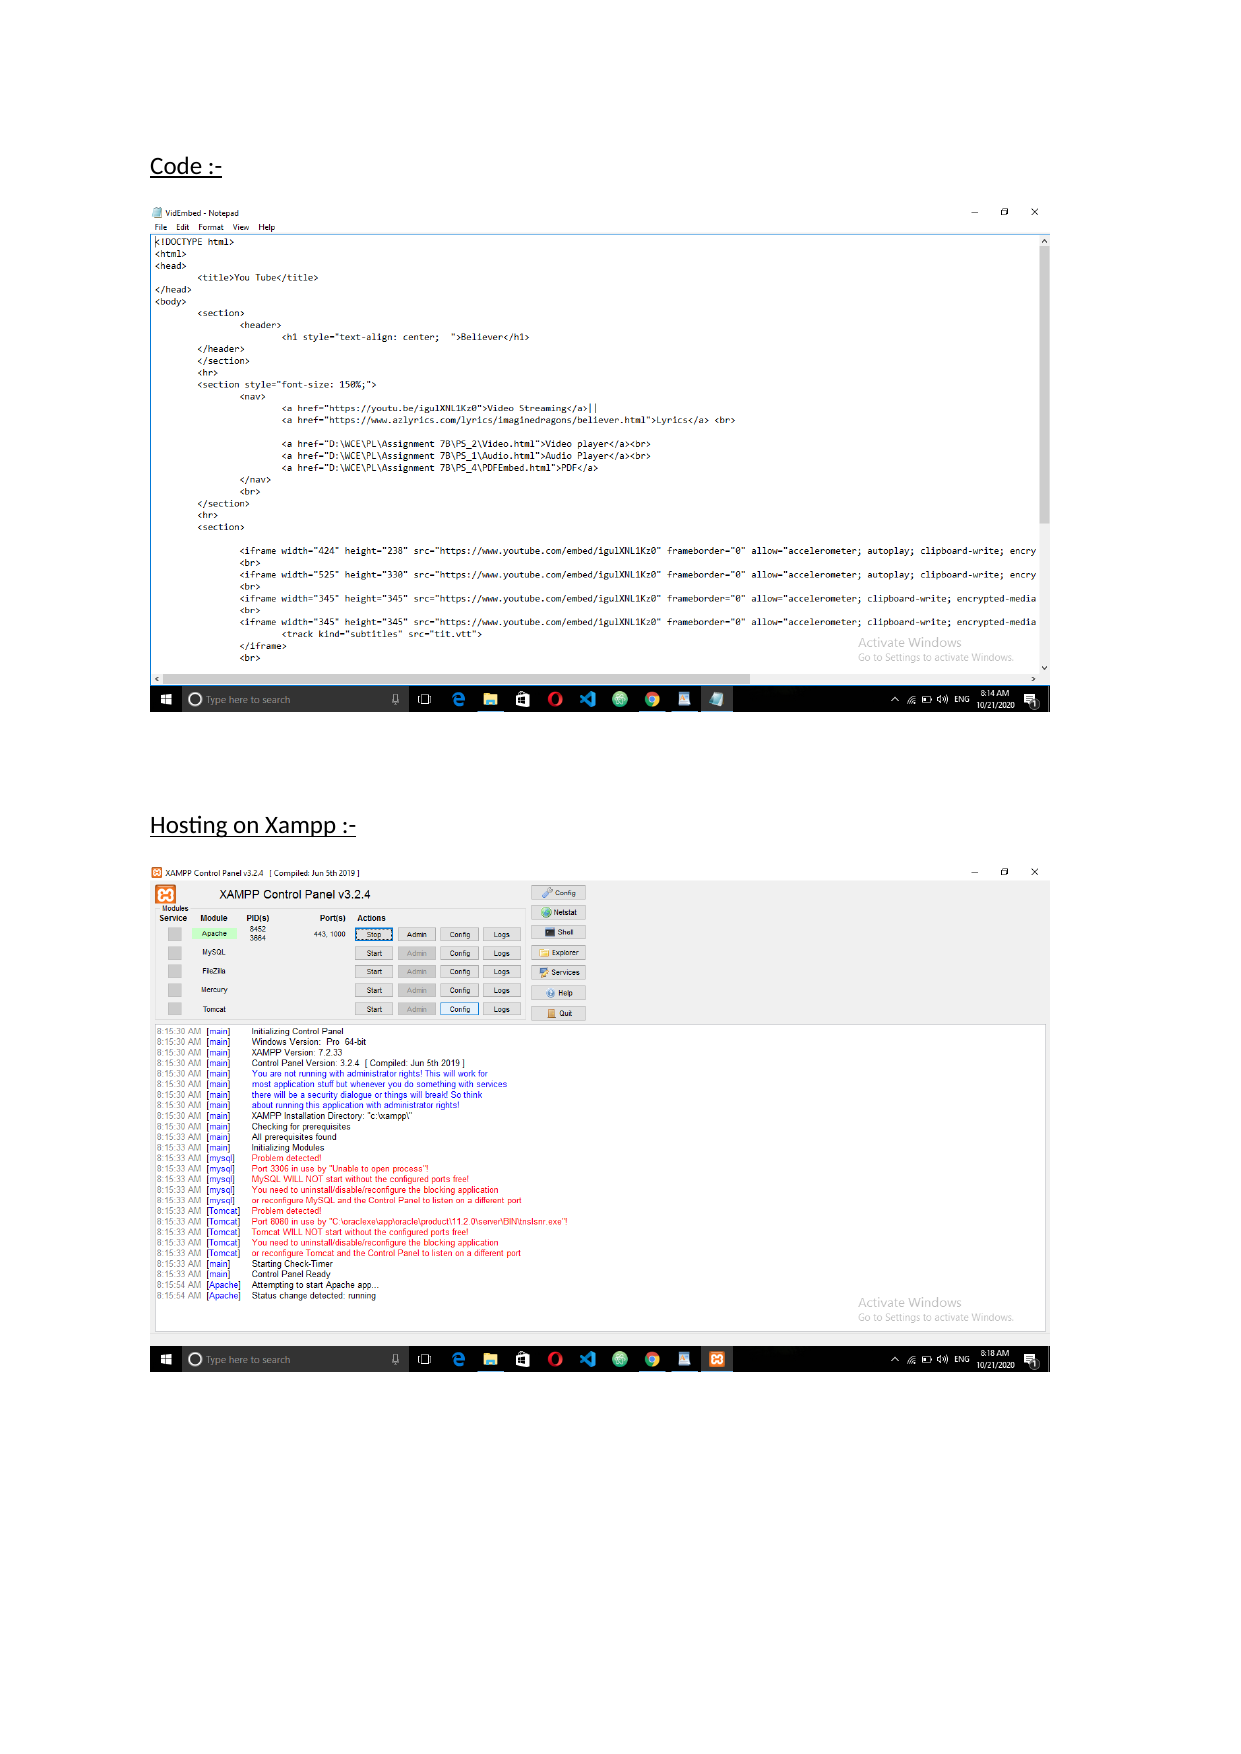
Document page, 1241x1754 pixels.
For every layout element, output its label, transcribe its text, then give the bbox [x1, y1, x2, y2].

picture [150, 205, 1050, 712]
picture [150, 865, 1050, 1372]
text Hosting on Xampp :- [150, 809, 1090, 840]
text Code :- [150, 150, 1090, 181]
